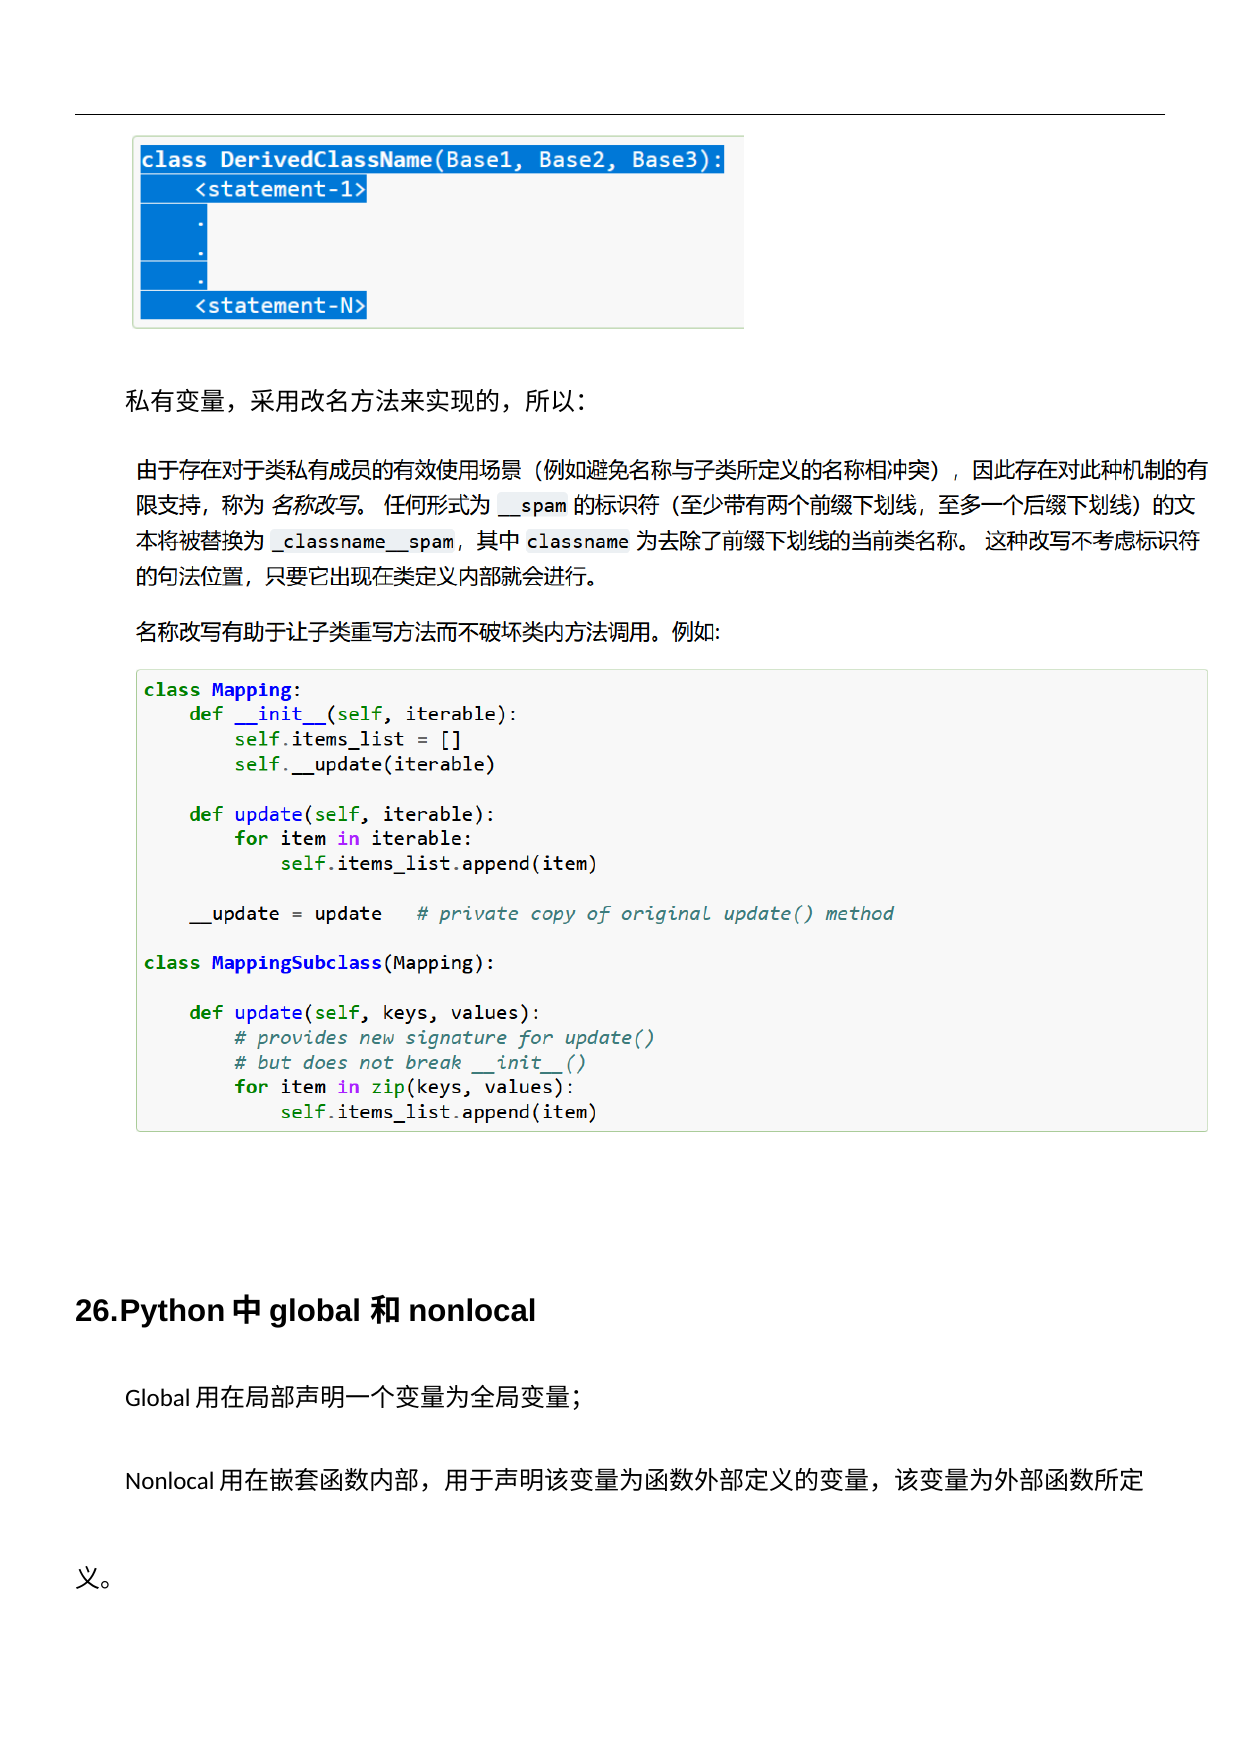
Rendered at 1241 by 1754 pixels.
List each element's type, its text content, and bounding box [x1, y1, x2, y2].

text 私有变量，采用改名方法来实现的，所以： [75, 367, 1165, 432]
text Global用在局部声明一个变量为全局变量； [75, 1363, 1165, 1428]
text Nonlocal用在嵌套函数内部，用于声明该变量为函数外部定义的变量，该变量为外部函数所定义。 [75, 1446, 1165, 1609]
subtitle Python中global 和 nonlocal [75, 1275, 1165, 1340]
